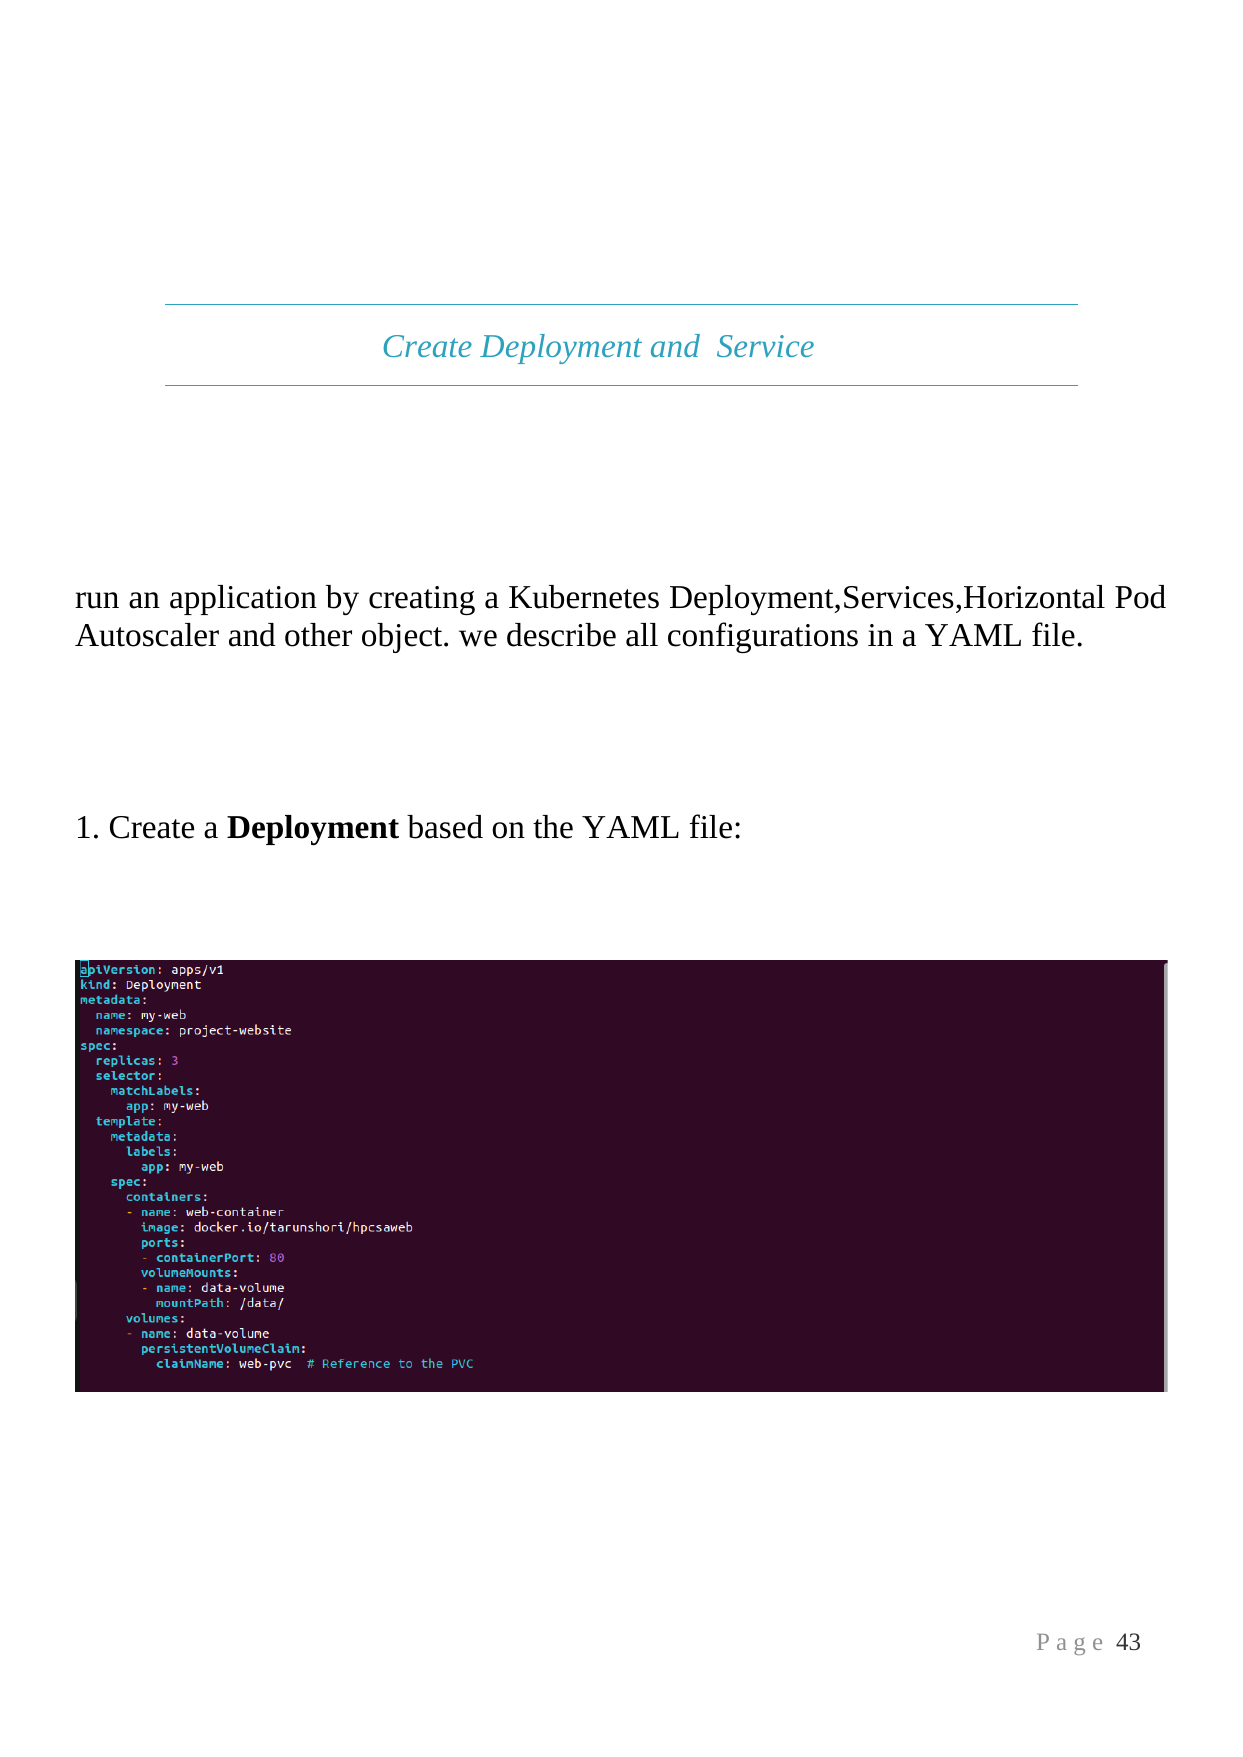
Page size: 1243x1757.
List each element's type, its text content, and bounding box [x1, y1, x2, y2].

picture [75, 960, 1168, 1392]
text 1. Create a Deployment based on the YAML file: [75, 807, 1168, 845]
text Create Deployment and Service [165, 305, 1078, 385]
text run an application by creating a Kubernetes Deployment,Services,Horizontal Pod Autoscaler and other object. we describe all configurations in a YAML file. [75, 577, 1168, 654]
